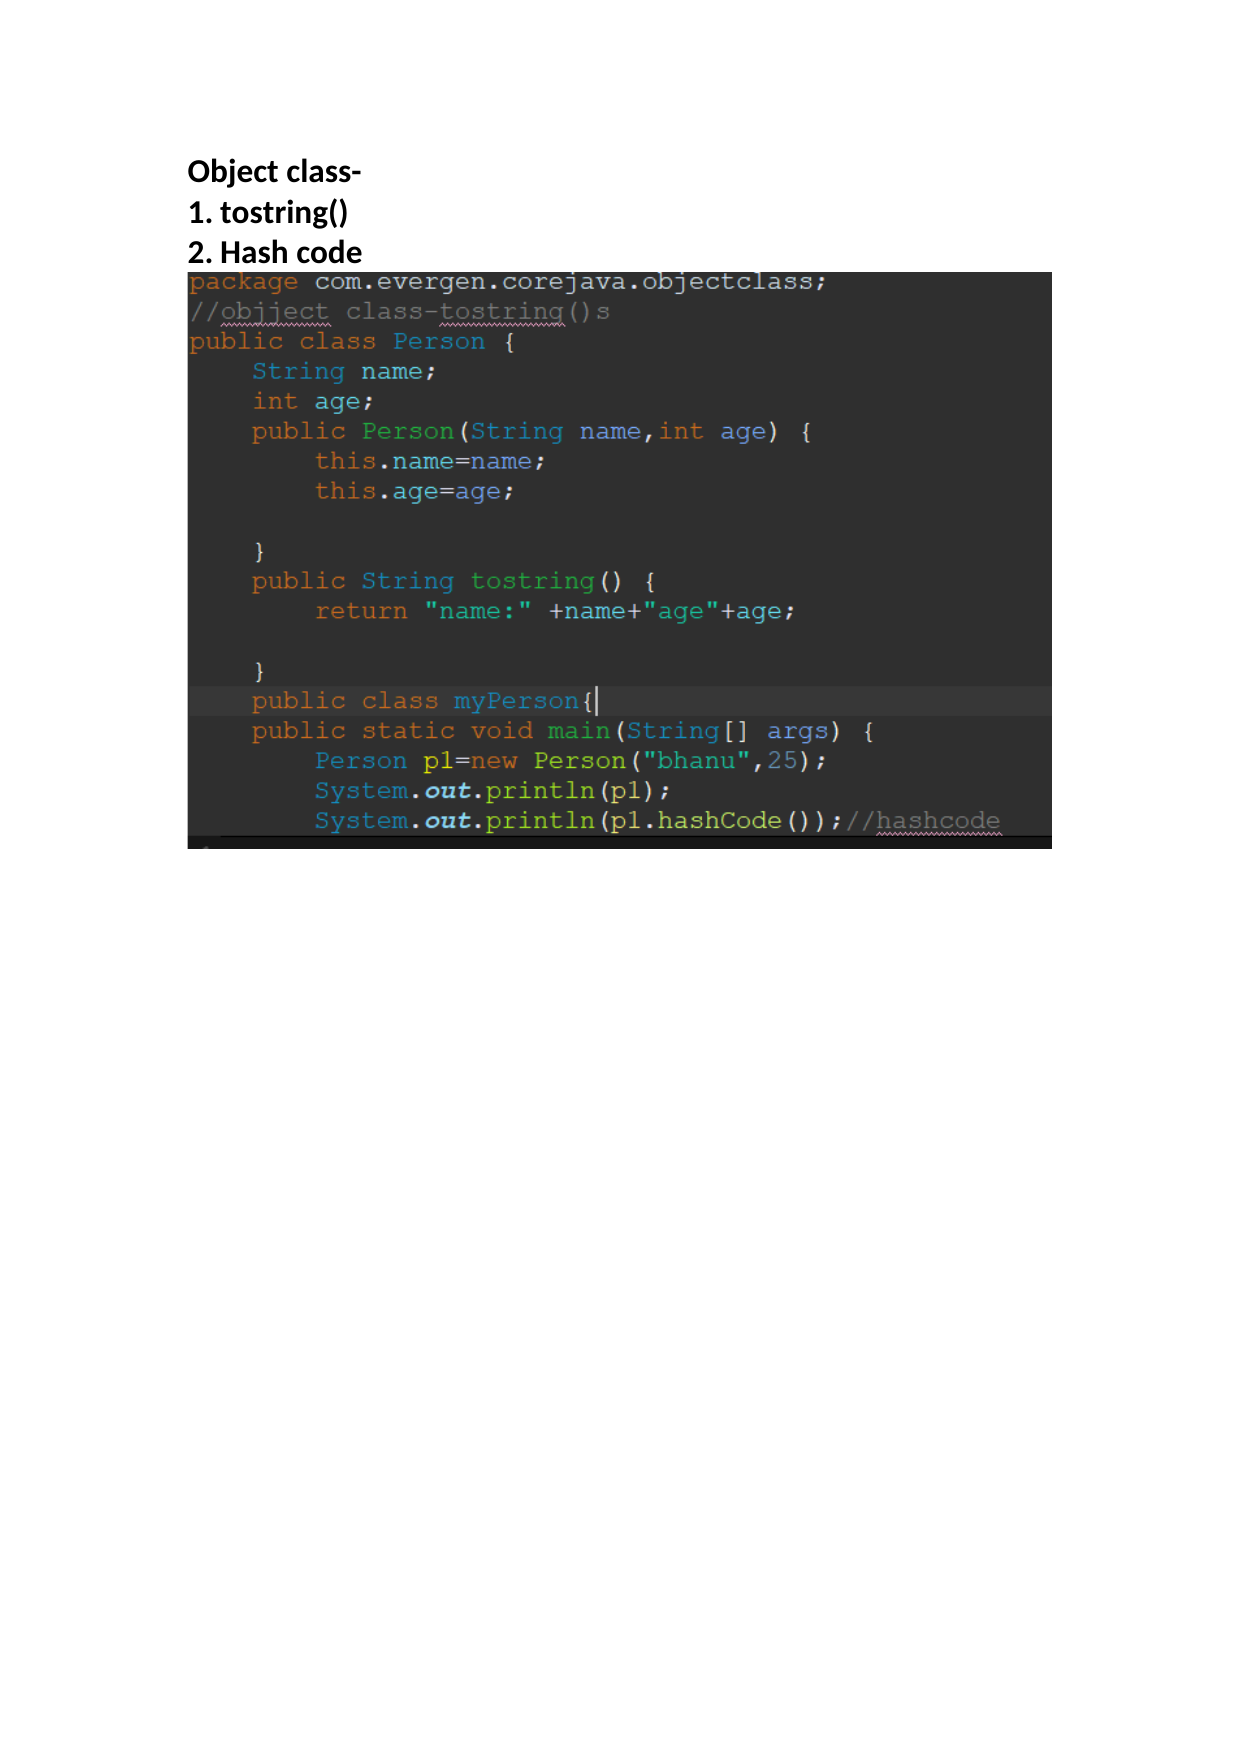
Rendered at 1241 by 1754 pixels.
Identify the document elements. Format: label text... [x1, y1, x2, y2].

list Object class- [187, 150, 1053, 191]
picture [187, 272, 1052, 849]
list tostring() [187, 191, 1053, 231]
list Hash code [187, 231, 1053, 272]
